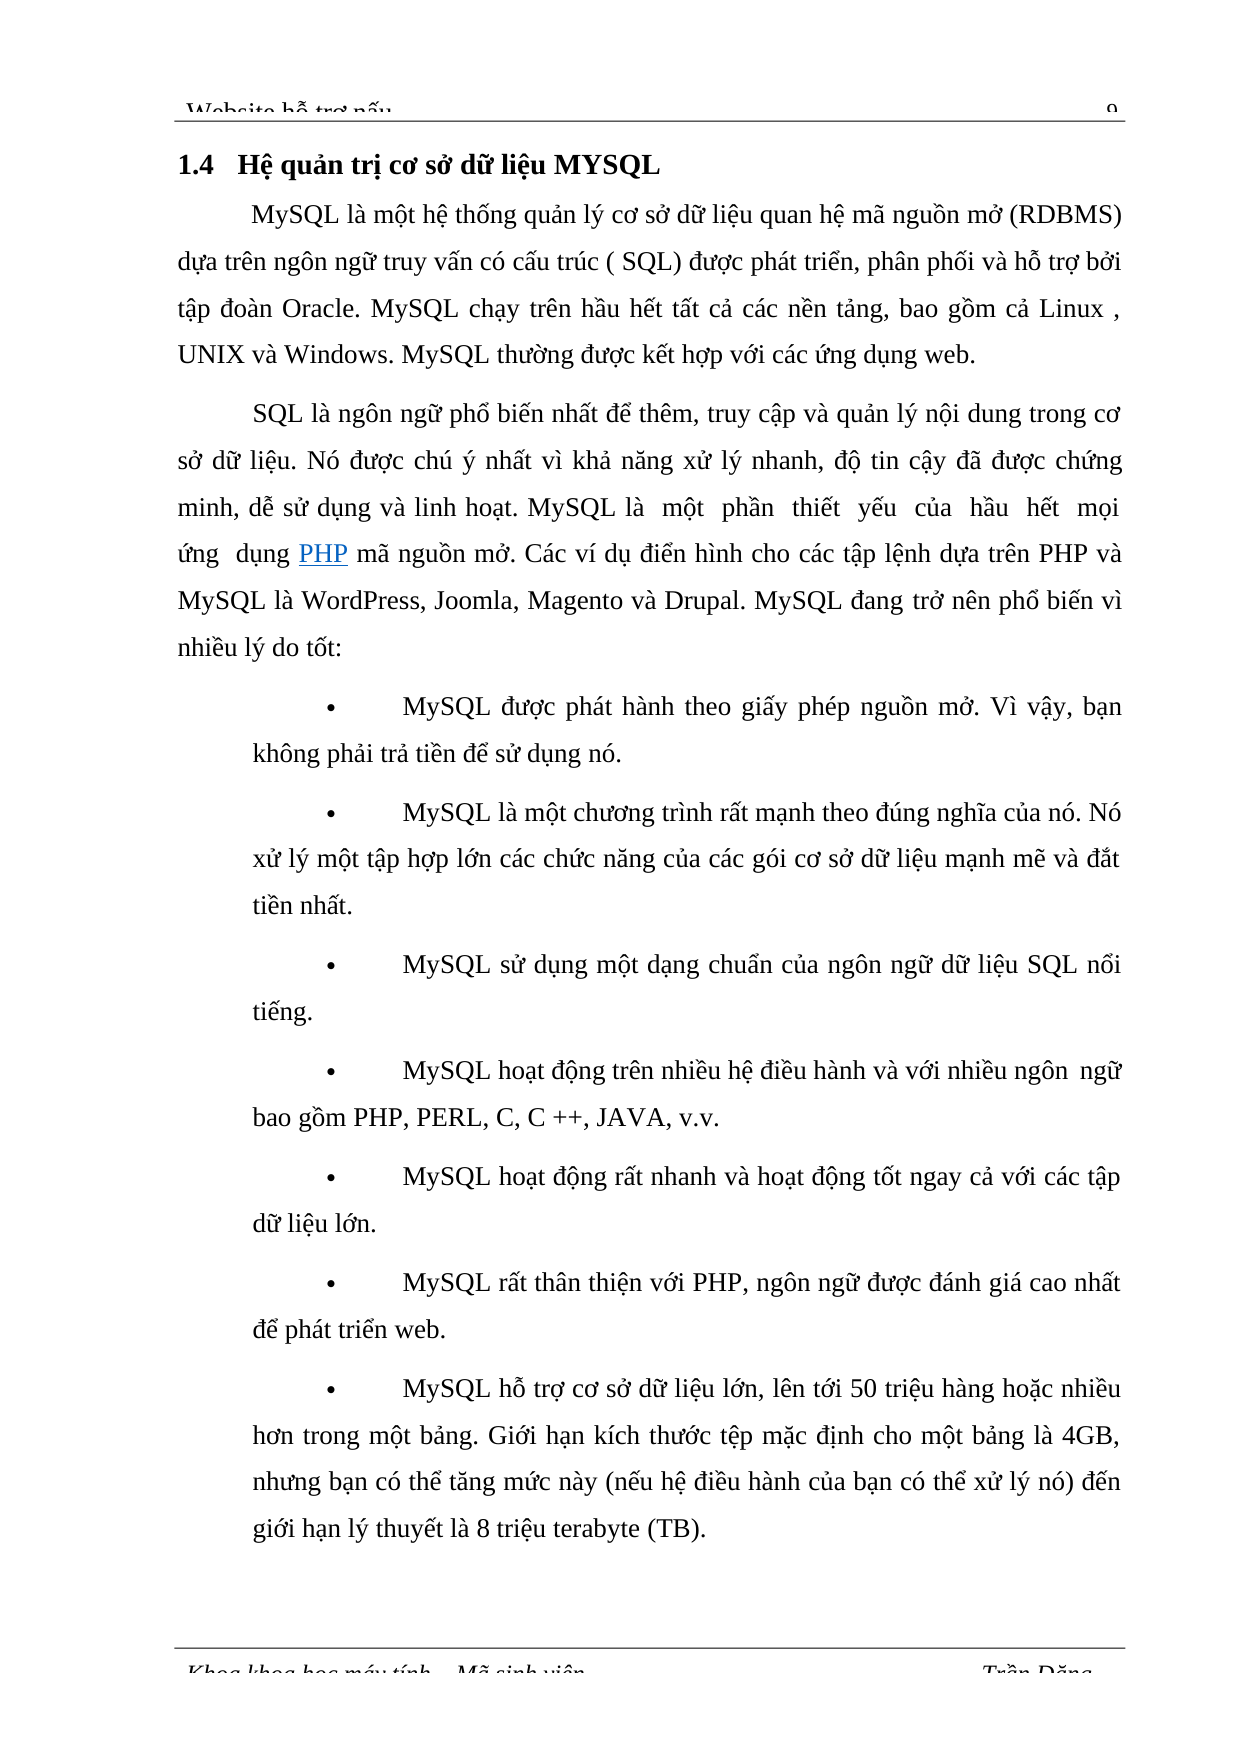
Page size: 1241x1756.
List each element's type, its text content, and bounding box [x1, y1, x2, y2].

list MySQL hoạt động rất nhanh và hoạt động tốt ngay cả với các tập dữ liệu lớn. [252, 1160, 1123, 1238]
list Hệ quản trị cơ sở dữ liệu MYSQL [177, 147, 1140, 181]
text MySQL là một hệ thống quản lý cơ sở dữ liệu quan hệ mã nguồn mở (RDBMS) dựa trên ngôn ngữ truy vấn có cấu trúc ( SQL) được phát triển, phân phối và hỗ trợ bởi tập đoàn Oracle. MySQL chạy trên hầu hết tất cả các nền tảng, bao gồm cả Linux , UNIX và Windows. MySQL thường được kết hợp với các ứng dụng web. [177, 198, 1123, 369]
list MySQL hỗ trợ cơ sở dữ liệu lớn, lên tới 50 triệu hàng hoặc nhiều hơn trong một bảng. Giới hạn kích thước tệp mặc định cho một bảng là 4GB, nhưng bạn có thể tăng mức này (nếu hệ điều hành của bạn có thể xử lý nó) đến giới hạn lý thuyết là 8 triệu terabyte (TB). [252, 1372, 1122, 1543]
text bao gồm PHP, PERL, C, C ++, JAVA, v.v. [252, 1101, 1140, 1132]
list MySQL sử dụng một dạng chuẩn của ngôn ngữ dữ liệu SQL nổi [327, 948, 1140, 979]
text SQL là ngôn ngữ phổ biến nhất để thêm, truy cập và quản lý nội dung trong cơ sở dữ liệu. Nó được chú ý nhất vì khả năng xử lý nhanh, độ tin cậy đã được chứng minh, dễ sử dụng và linh hoạt. MySQL là một phần thiết yếu của hầu hết mọi ứng dụng PHP mã nguồn mở. Các ví dụ điển hình cho các tập lệnh dựa trên PHP và MySQL là WordPress, Joomla, Magento và Drupal. MySQL đang trở nên phổ biến vì nhiều lý do tốt: [177, 398, 1123, 662]
text tiếng. [252, 995, 1140, 1026]
list MySQL hoạt động trên nhiều hệ điều hành và với nhiều ngôn ngữ [327, 1054, 1140, 1086]
list MySQL được phát hành theo giấy phép nguồn mở. Vì vậy, bạn không phải trả tiền để sử dụng nó. [252, 690, 1123, 768]
list MySQL rất thân thiện với PHP, ngôn ngữ được đánh giá cao nhất để phát triển web. [252, 1266, 1122, 1344]
list MySQL là một chương trình rất mạnh theo đúng nghĩa của nó. Nó xử lý một tập hợp lớn các chức năng của các gói cơ sở dữ liệu mạnh mẽ và đắt tiền nhất. [252, 796, 1123, 920]
